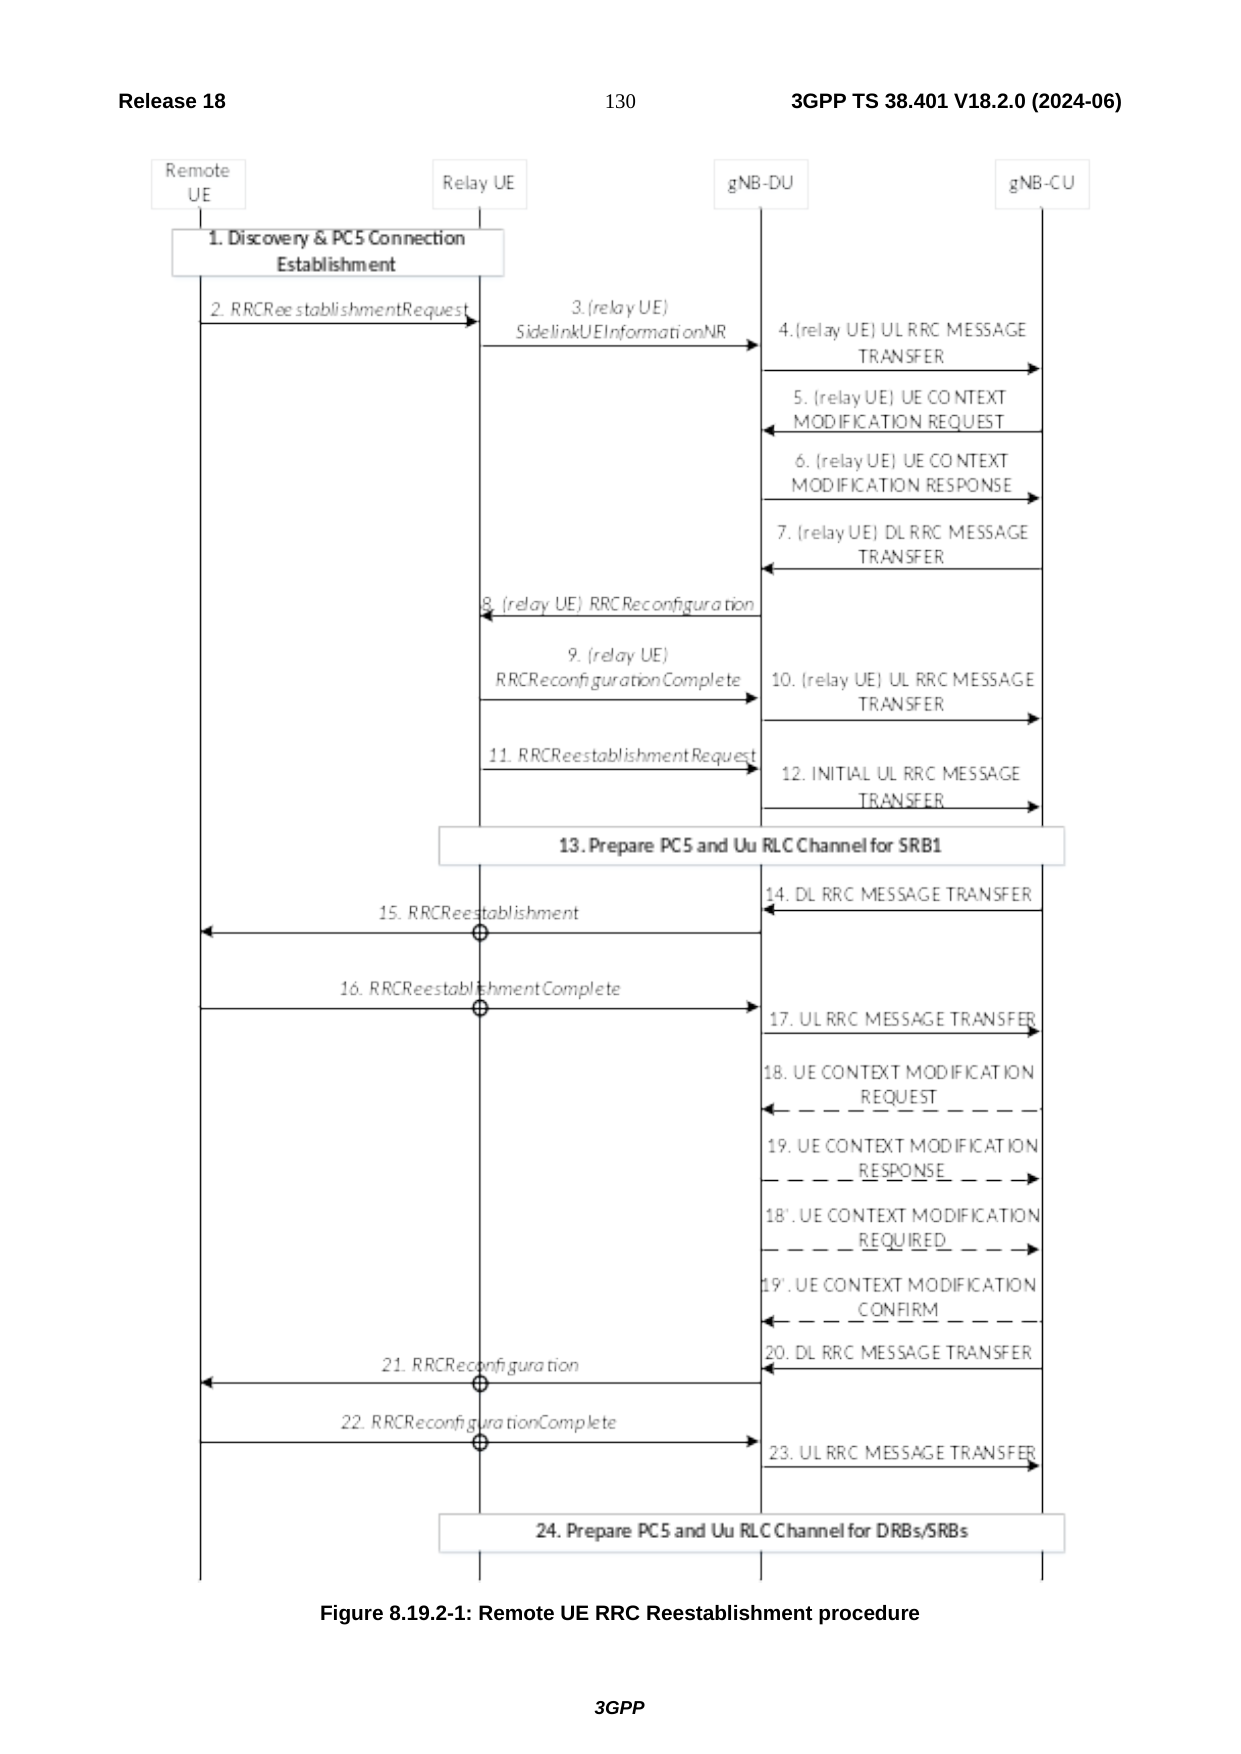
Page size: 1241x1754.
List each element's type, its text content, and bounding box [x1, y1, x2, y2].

text Figure 8.19.2-1: Remote UE RRC Reestablishment procedure [118, 1601, 1122, 1625]
